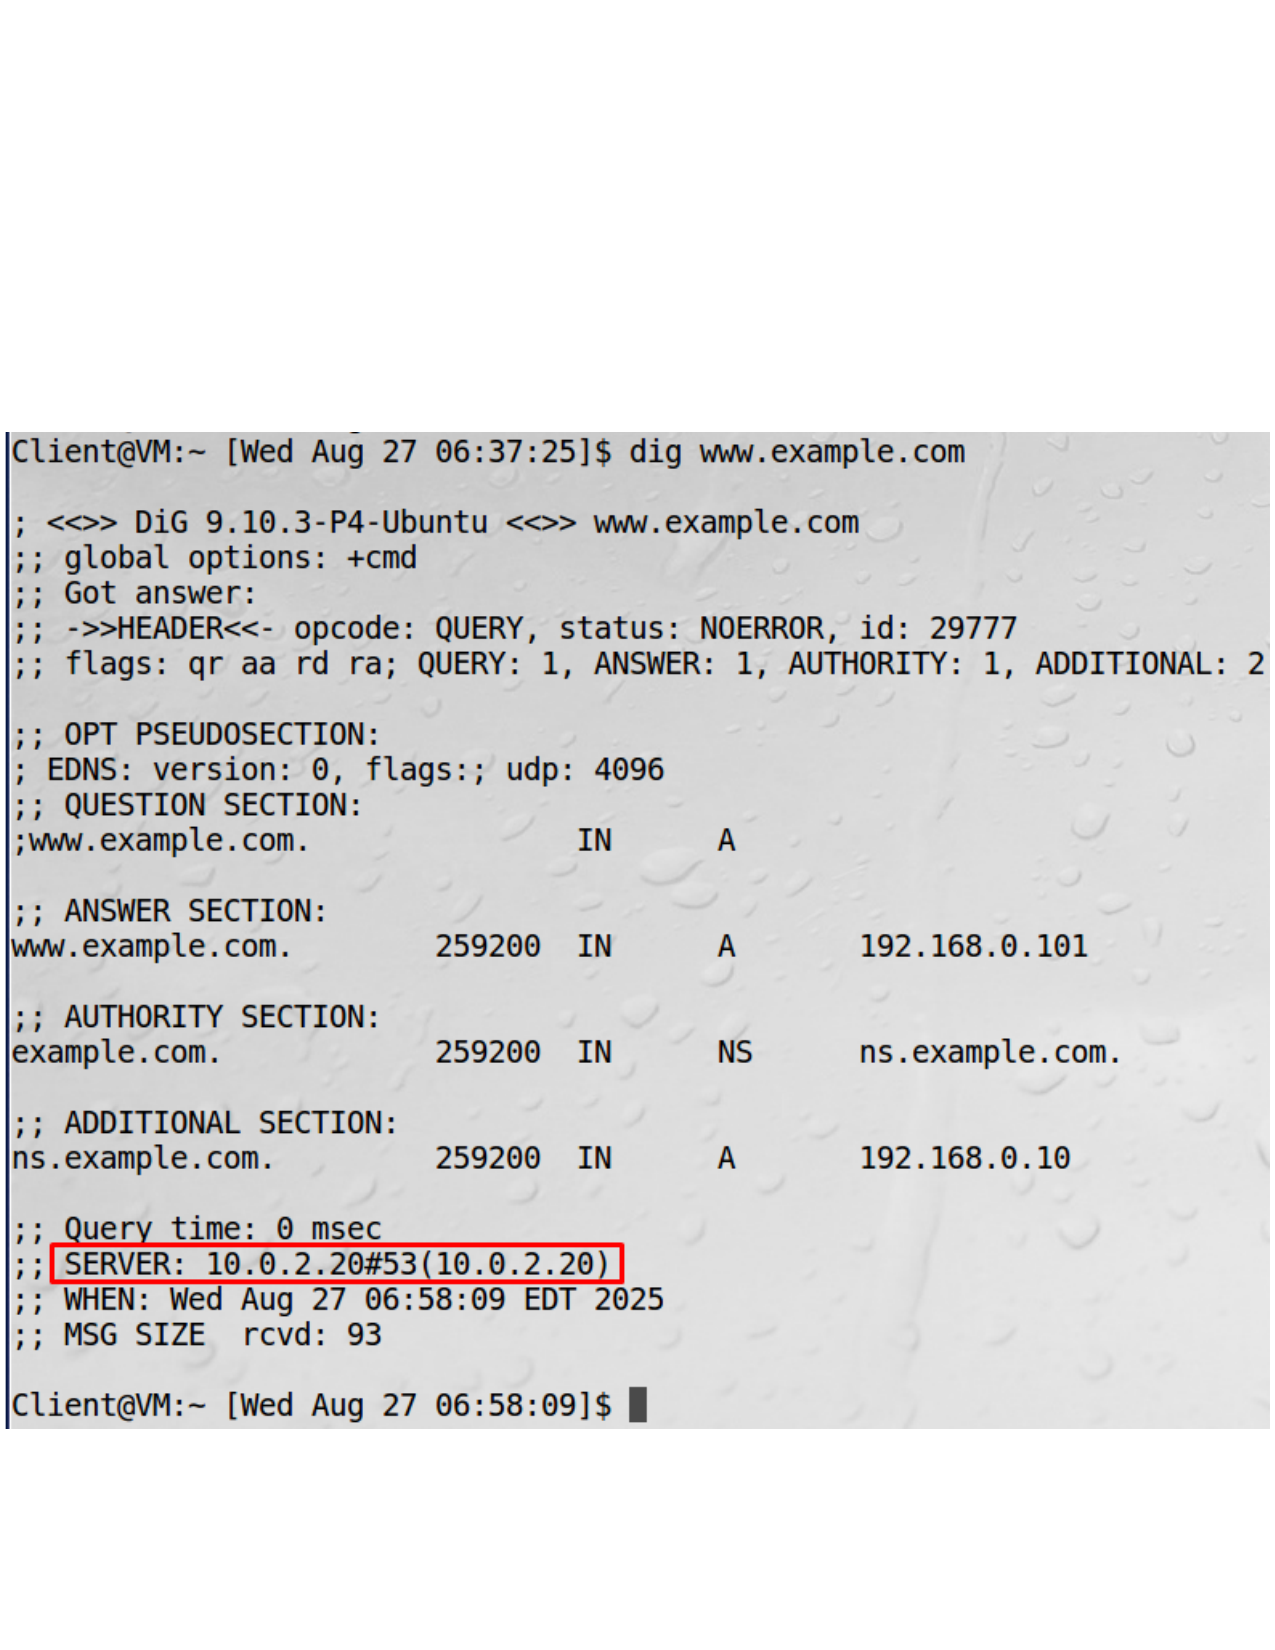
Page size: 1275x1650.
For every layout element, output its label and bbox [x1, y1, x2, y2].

picture [5, 432, 1270, 1429]
